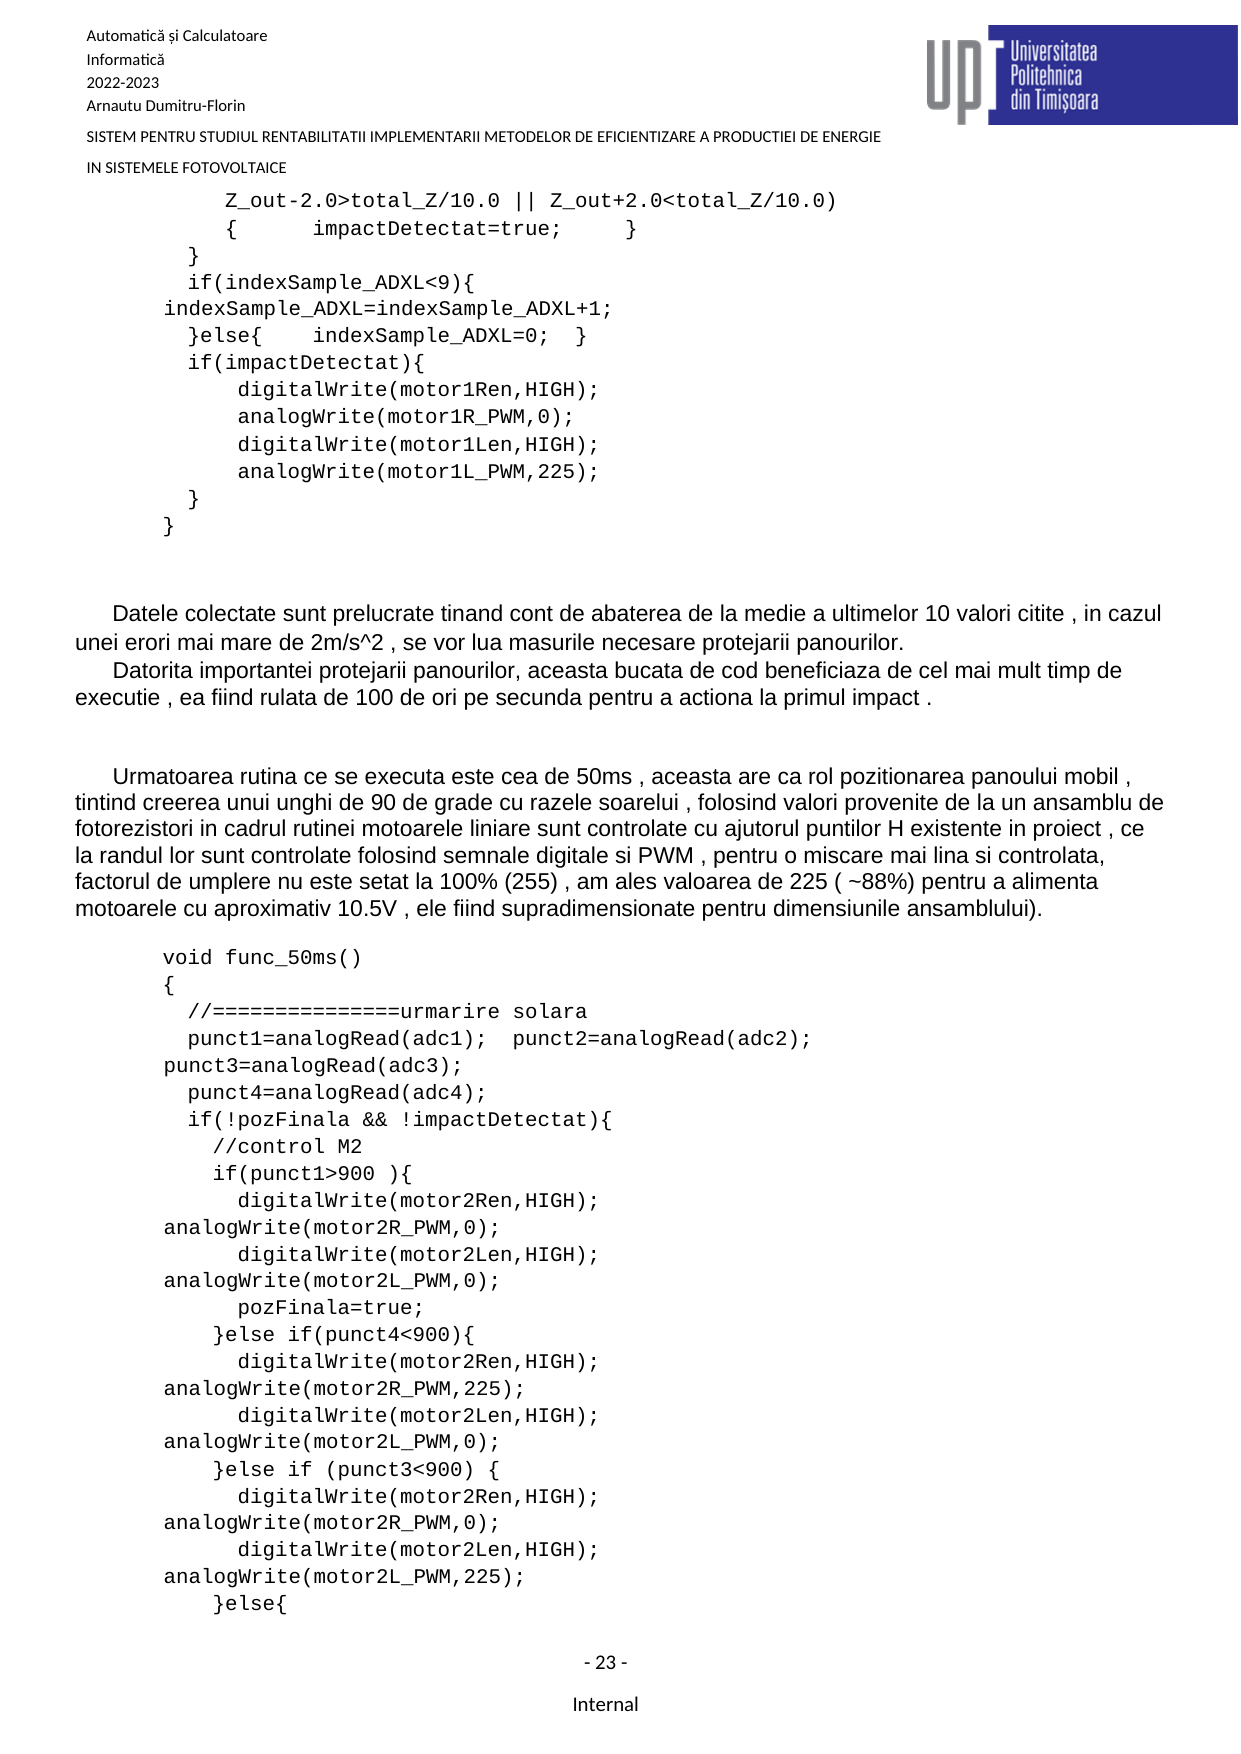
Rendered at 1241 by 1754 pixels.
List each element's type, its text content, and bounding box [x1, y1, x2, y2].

text if(impactDetectat){ [162, 352, 943, 376]
text analogWrite(motor1L_PWM,225); [162, 461, 943, 484]
text analogWrite(motor1R_PWM,0); [162, 406, 943, 430]
text digitalWrite(motor2Len,HIGH); analogWrite(motor2L_PWM,0); [162, 1244, 943, 1294]
text Urmatoarea rutina ce se executa este cea de 50ms , aceasta are ca rol pozitionarea panoului mobil , tintind creerea unui unghi de 90 de grade cu razele soarelui , folosind valori provenite de la un ansamblu de fotorezistori in cadrul rutinei motoarele liniare sunt controlate cu ajutorul puntilor H existente in proiect , ce la randul lor sunt controlate folosind semnale digitale si PWM , pentru o miscare mai lina si controlata, factorul de umplere nu este setat la 100% (255) , am ales valoarea de 225 ( ~88%) pentru a alimenta motoarele cu aproximativ 10.5V , ele fiind supradimensionate pentru dimensiunile ansamblului). [75, 763, 1165, 921]
text Z_out-2.0>total_Z/10.0 || Z_out+2.0<total_Z/10.0) [162, 190, 943, 214]
text }else{ [162, 1593, 943, 1616]
text digitalWrite(motor2Len,HIGH); analogWrite(motor2L_PWM,225); [162, 1539, 943, 1589]
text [162, 1405, 943, 1455]
text //control M2 [162, 1136, 943, 1160]
text }else if (punct3<900) { [162, 1459, 943, 1482]
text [162, 1486, 943, 1536]
text pozFinala=true; [162, 1297, 943, 1321]
text //===============urmarire solara [162, 1001, 943, 1025]
picture [927, 25, 1238, 125]
text { impactDetectat=true; } [162, 217, 943, 241]
text } [162, 515, 943, 538]
text digitalWrite(motor1Ren,HIGH); [162, 379, 943, 403]
text digitalWrite(motor2Ren,HIGH); analogWrite(motor2R_PWM,0); [162, 1190, 943, 1240]
text void func_50ms() [162, 947, 943, 971]
text } [162, 244, 943, 268]
text }else if(punct4<900){ [162, 1324, 943, 1348]
text Datele colectate sunt prelucrate tinand cont de abaterea de la medie a ultimelor 10 valori citite , in cazul unei erori mai mare de 2m/s^2 , se vor lua masurile necesare protejarii panourilor. [75, 600, 1165, 655]
text punct4=analogRead(adc4); [162, 1082, 943, 1106]
text if(!pozFinala && !impactDetectat){ [162, 1109, 943, 1133]
text digitalWrite(motor1Len,HIGH); [162, 433, 943, 457]
text { [162, 974, 943, 998]
text } [162, 488, 943, 511]
text digitalWrite(motor2Ren,HIGH); analogWrite(motor2R_PWM,225); [162, 1352, 943, 1402]
text }else{ indexSample_ADXL=0; } [162, 325, 943, 349]
text Datorita importantei protejarii panourilor, aceasta bucata de cod beneficiaza de cel mai mult timp de executie , ea fiind rulata de 100 de ori pe secunda pentru a actiona la primul impact . [75, 657, 1165, 710]
text if(indexSample_ADXL<9){ indexSample_ADXL=indexSample_ADXL+1; [162, 272, 943, 322]
text punct1=analogRead(adc1); punct2=analogRead(adc2); punct3=analogRead(adc3); [162, 1028, 943, 1078]
text if(punct1>900 ){ [162, 1163, 943, 1187]
